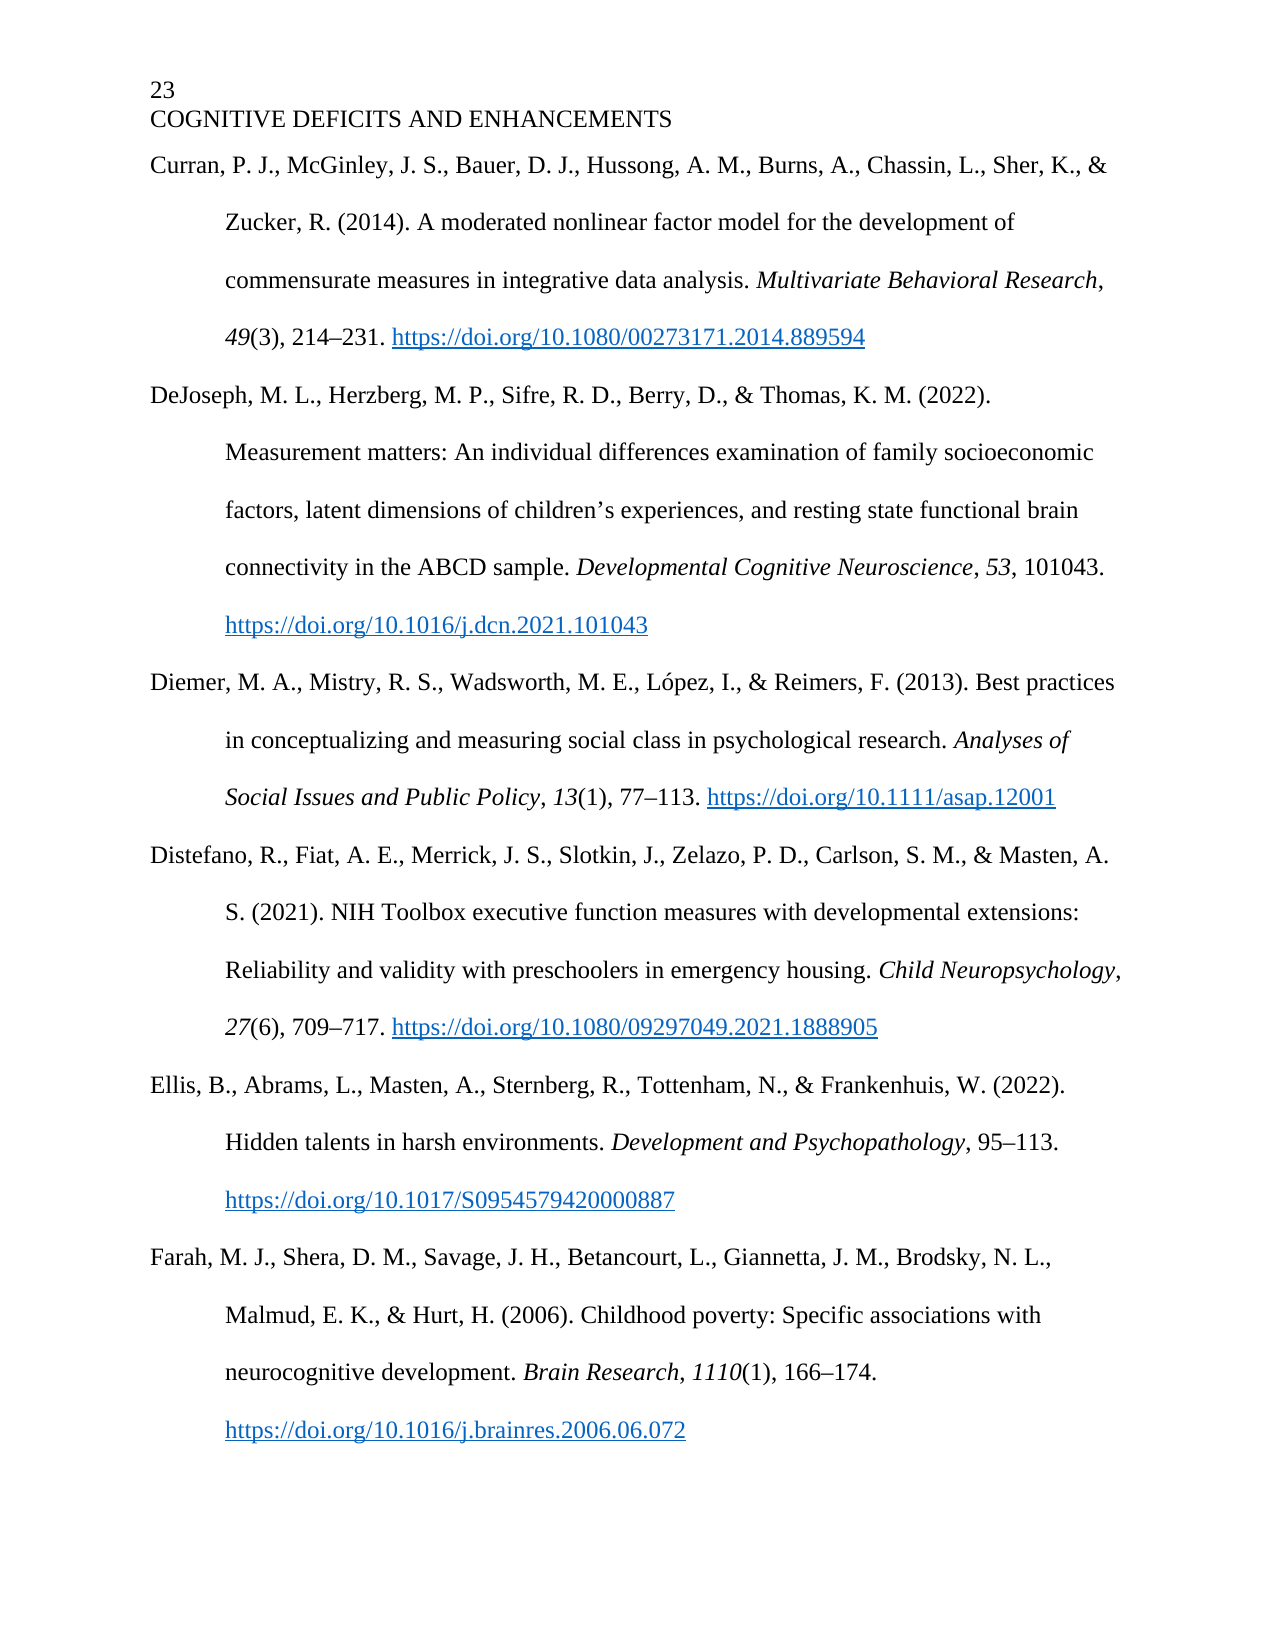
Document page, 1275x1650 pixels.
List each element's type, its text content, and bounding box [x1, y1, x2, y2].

text Ellis, B., Abrams, L., Masten, A., Sternberg, R., Tottenham, N., & Frankenhuis, W. (2022). Hidden talents in harsh environments. Development and Psychopathology, 95–113. https://doi.org/10.1017/S0954579420000887 [150, 1070, 1125, 1214]
text Diemer, M. A., Mistry, R. S., Wadsworth, M. E., López, I., & Reimers, F. (2013). Best practices in conceptualizing and measuring social class in psychological research. Analyses of Social Issues and Public Policy, 13(1), 77–113. https://doi.org/10.1111/asap.12001 [150, 667, 1125, 811]
text Curran, P. J., McGinley, J. S., Bauer, D. J., Hussong, A. M., Burns, A., Chassin, L., Sher, K., & Zucker, R. (2014). A moderated nonlinear factor model for the development of commensurate measures in integrative data analysis. Multivariate Behavioral Research, 49(3), 214–231. https://doi.org/10.1080/00273171.2014.889594 [150, 150, 1125, 351]
text DeJoseph, M. L., Herzberg, M. P., Sifre, R. D., Berry, D., & Thomas, K. M. (2022). Measurement matters: An individual differences examination of family socioeconomic factors, latent dimensions of children’s experiences, and resting state functional brain connectivity in the ABCD sample. Developmental Cognitive Neuroscience, 53, 101043. https://doi.org/10.1016/j.dcn.2021.101043 [150, 380, 1125, 639]
text Distefano, R., Fiat, A. E., Merrick, J. S., Slotkin, J., Zelazo, P. D., Carlson, S. M., & Masten, A. S. (2021). NIH Toolbox executive function measures with developmental extensions: Reliability and validity with preschoolers in emergency housing. Child Neuropsychology, 27(6), 709–717. https://doi.org/10.1080/09297049.2021.1888905 [150, 840, 1125, 1041]
text Farah, M. J., Shera, D. M., Savage, J. H., Betancourt, L., Giannetta, J. M., Brodsky, N. L., Malmud, E. K., & Hurt, H. (2006). Childhood poverty: Specific associations with neurocognitive development. Brain Research, 1110(1), 166–174. https://doi.org/10.1016/j.brainres.2006.06.072 [150, 1242, 1125, 1444]
